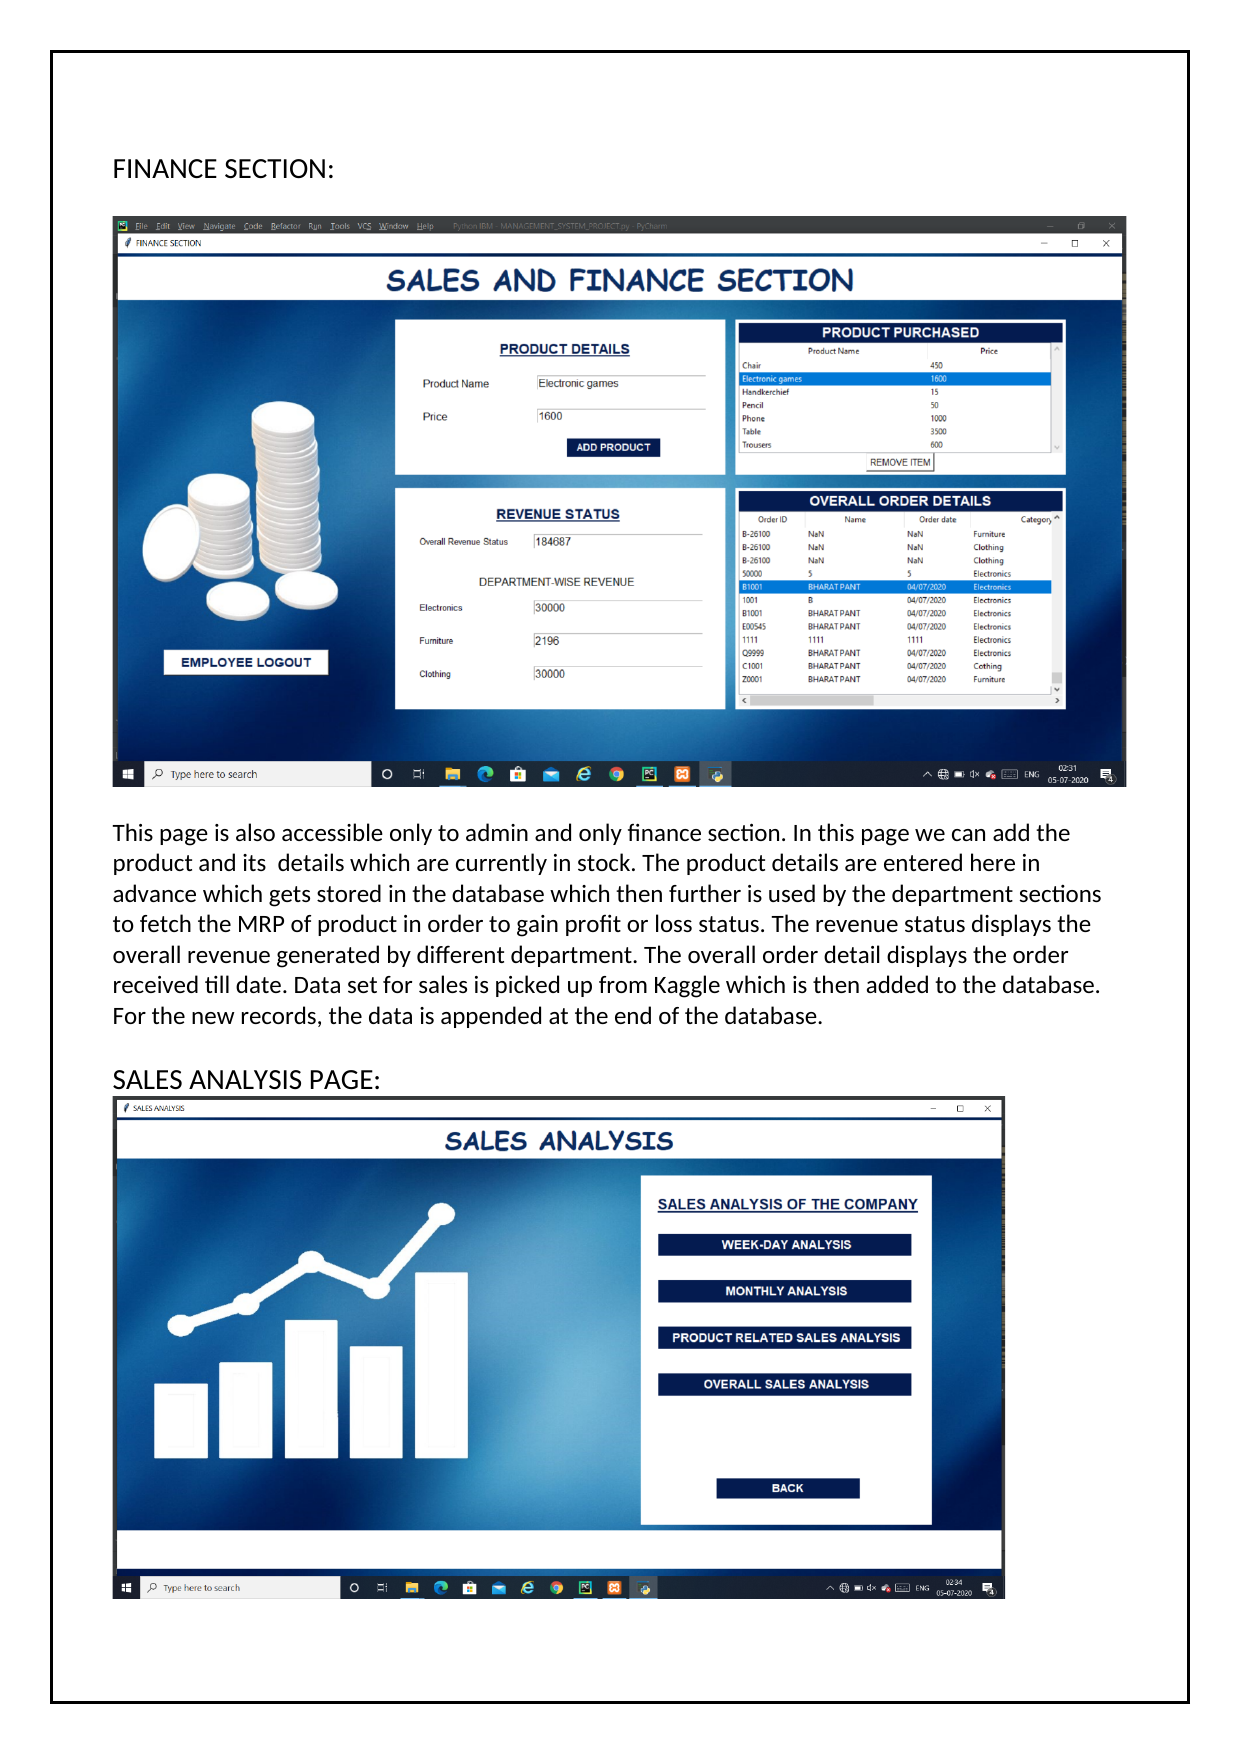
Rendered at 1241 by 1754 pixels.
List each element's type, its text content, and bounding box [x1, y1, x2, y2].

text For the new records, the data is appended at the end of the database. [112, 1000, 1128, 1030]
picture [112, 1096, 1005, 1599]
text This page is also accessible only to admin and only finance section. In this page we can add the product and its details which are currently in stock. The product details are entered here in advance which gets stored in the database which then further is used by the department sections to fetch the MRP of product in order to gain profit or loss status. The revenue status displays the overall revenue generated by different department. The overall order detail displays the order received till date. Data set for sales is picked up from Kaggle which is then added to the database. [112, 817, 1128, 1000]
text SALES ANALYSIS PAGE: [112, 1061, 1128, 1096]
picture [112, 216, 1127, 787]
text FINANCE SECTION: [112, 150, 1128, 186]
